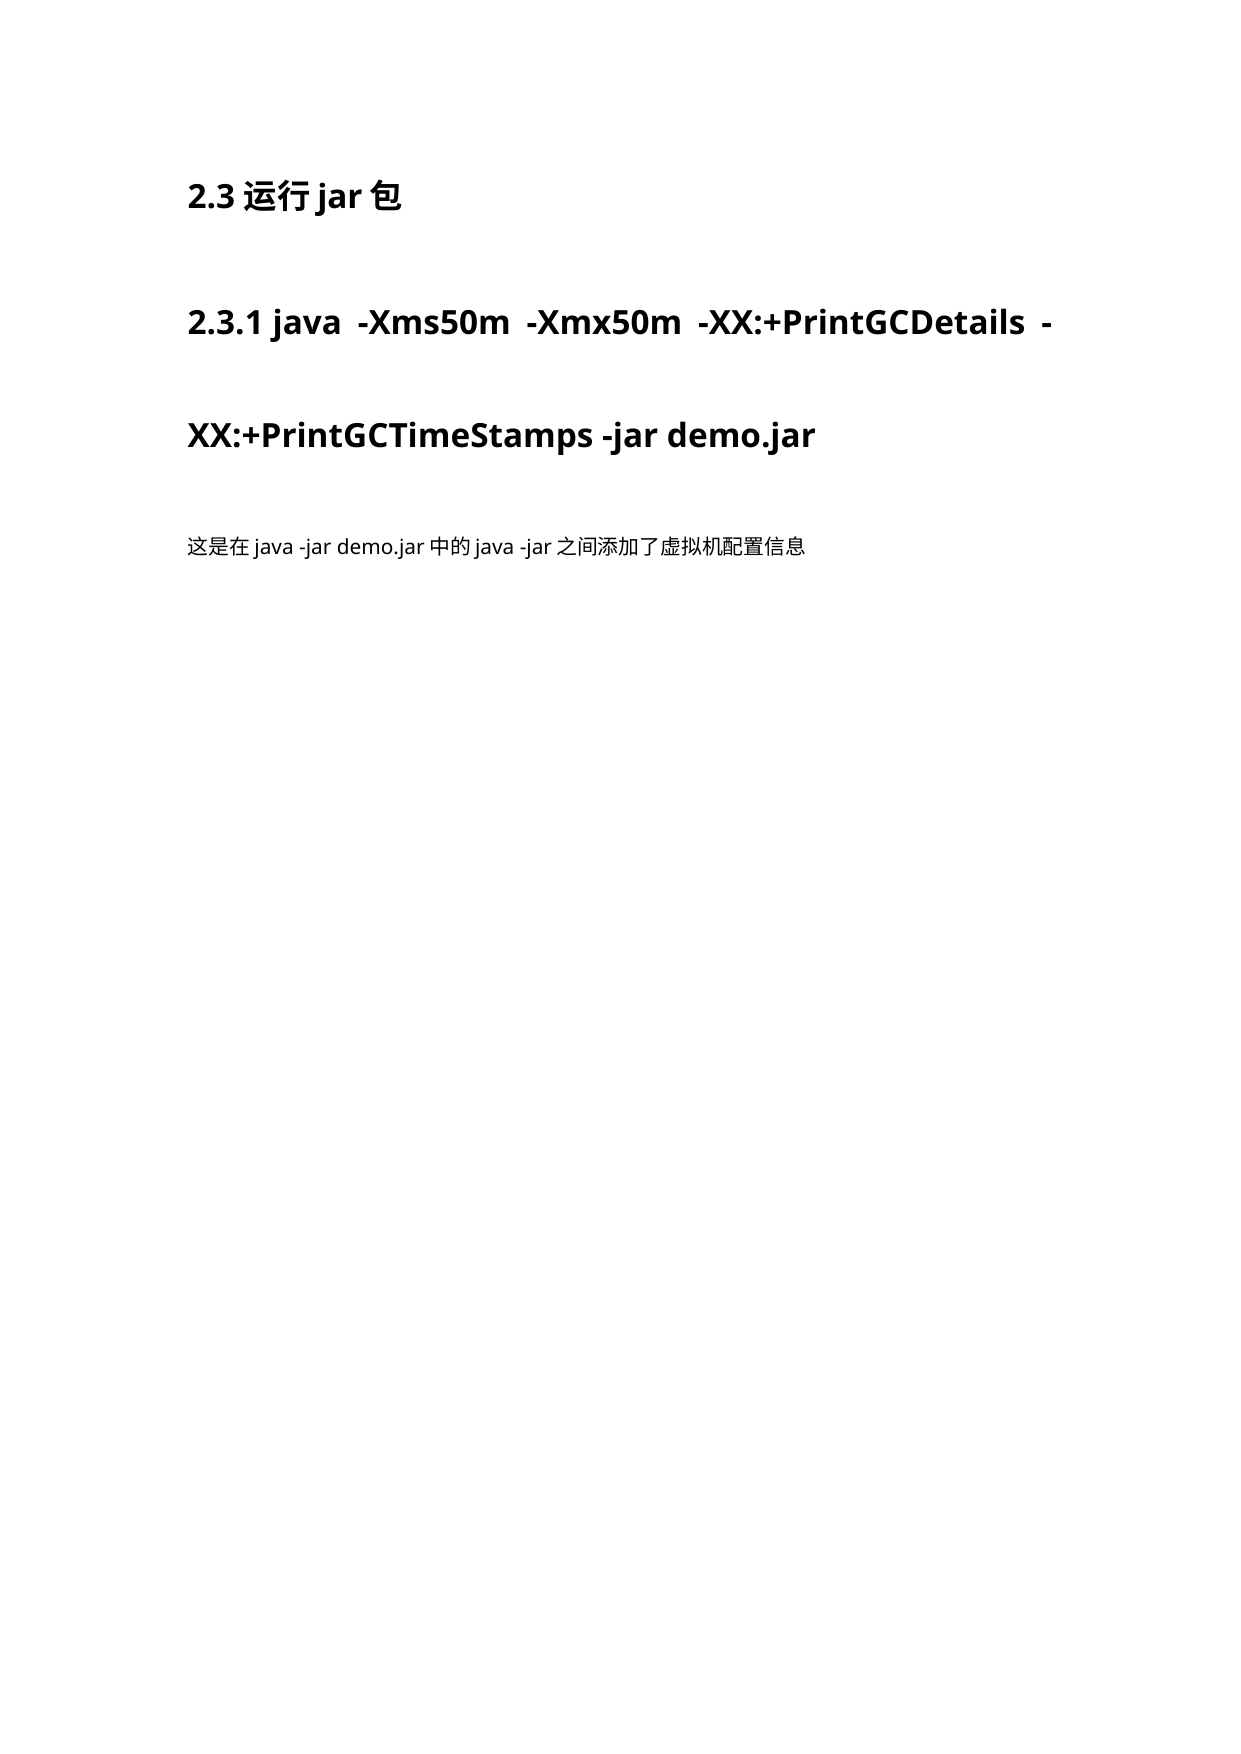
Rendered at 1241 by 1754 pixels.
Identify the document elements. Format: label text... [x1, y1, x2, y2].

text 运行jar包 [187, 162, 1053, 227]
text java -Xms50m -Xmx50m -XX:+PrintGCDetails -XX:+PrintGCTimeStamps -jar demo.jar [187, 289, 1053, 467]
text 这是在java -jar demo.jar中的java -jar之间添加了虚拟机配置信息 [187, 529, 1053, 562]
